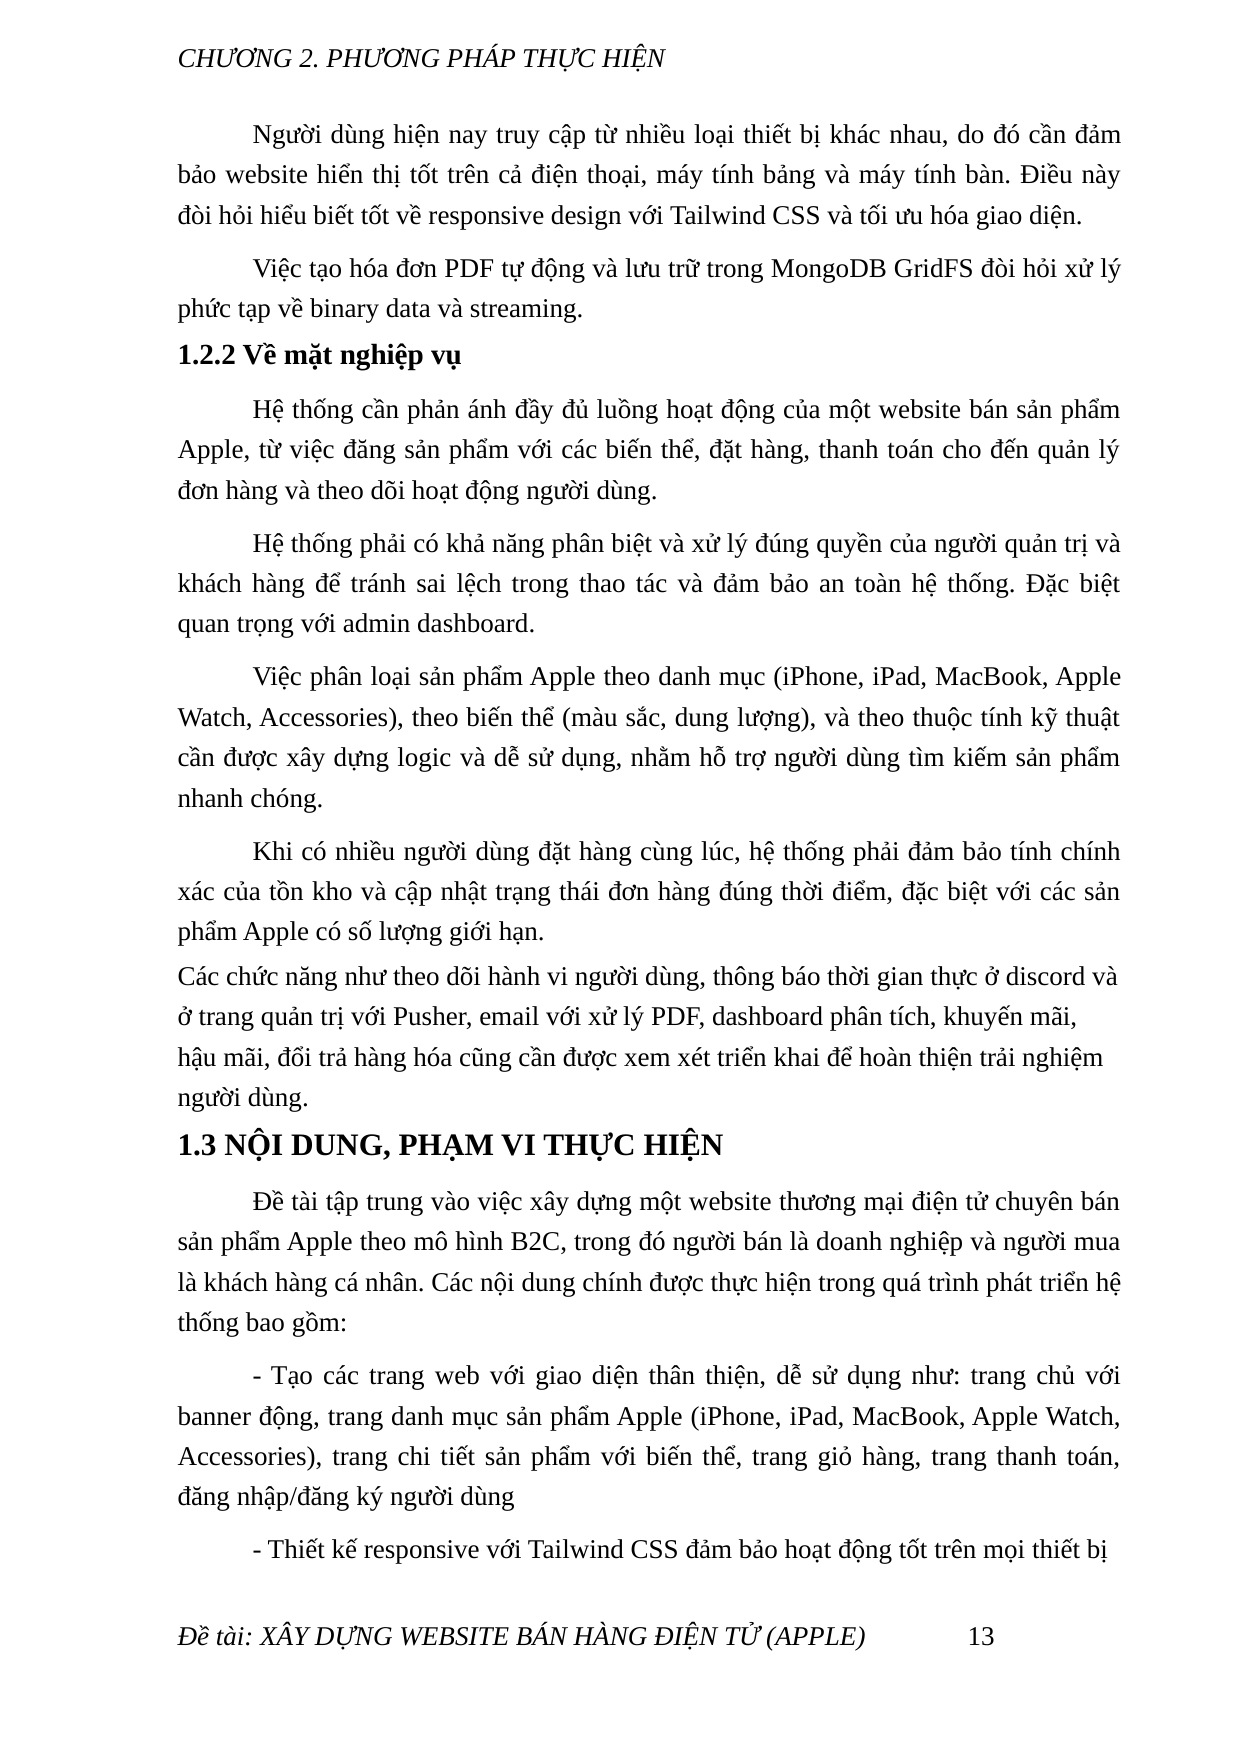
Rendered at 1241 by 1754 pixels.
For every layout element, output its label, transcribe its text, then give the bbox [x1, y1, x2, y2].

text Người dùng hiện nay truy cập từ nhiều loại thiết bị khác nhau, do đó cần đảm bảo website hiển thị tốt trên cả điện thoại, máy tính bảng và máy tính bàn. Điều này đòi hỏi hiểu biết tốt về responsive design với Tailwind CSS và tối ưu hóa giao diện. [177, 118, 1122, 230]
text - Thiết kế responsive với Tailwind CSS đảm bảo hoạt động tốt trên mọi thiết bị [177, 1533, 1122, 1564]
subtitle 1.3 NỘI DUNG, PHẠM VI THỰC HIỆN [177, 1126, 1122, 1162]
subtitle Các chức năng như theo dõi hành vi người dùng, thông báo thời gian thực ở discord và ở trang quản trị với Pusher, email với xử lý PDF, dashboard phân tích, khuyến mãi, hậu mãi, đổi trả hàng hóa cũng cần được xem xét triển khai để hoàn thiện trải nghiệm người dùng. [177, 960, 1122, 1112]
text Hệ thống cần phản ánh đầy đủ luồng hoạt động của một website bán sản phẩm Apple, từ việc đăng sản phẩm với các biến thể, đặt hàng, thanh toán cho đến quản lý đơn hàng và theo dõi hoạt động người dùng. [177, 393, 1122, 505]
text Việc tạo hóa đơn PDF tự động và lưu trữ trong MongoDB GridFS đòi hỏi xử lý phức tạp về binary data và streaming. [177, 252, 1122, 323]
text - Tạo các trang web với giao diện thân thiện, dễ sử dụng như: trang chủ với banner động, trang danh mục sản phẩm Apple (iPhone, iPad, MacBook, Apple Watch, Accessories), trang chi tiết sản phẩm với biến thể, trang giỏ hàng, trang thanh toán, đăng nhập/đăng ký người dùng [177, 1359, 1122, 1512]
text Hệ thống phải có khả năng phân biệt và xử lý đúng quyền của người quản trị và khách hàng để tránh sai lệch trong thao tác và đảm bảo an toàn hệ thống. Đặc biệt quan trọng với admin dashboard. [177, 527, 1122, 639]
text Đề tài tập trung vào việc xây dựng một website thương mại điện tử chuyên bán sản phẩm Apple theo mô hình B2C, trong đó người bán là doanh nghiệp và người mua là khách hàng cá nhân. Các nội dung chính được thực hiện trong quá trình phát triển hệ thống bao gồm: [177, 1185, 1122, 1337]
text Khi có nhiều người dùng đặt hàng cùng lúc, hệ thống phải đảm bảo tính chính xác của tồn kho và cập nhật trạng thái đơn hàng đúng thời điểm, đặc biệt với các sản phẩm Apple có số lượng giới hạn. [177, 834, 1122, 947]
subtitle 1.2.2 Về mặt nghiệp vụ [177, 337, 1122, 370]
text Việc phân loại sản phẩm Apple theo danh mục (iPhone, iPad, MacBook, Apple Watch, Accessories), theo biến thể (màu sắc, dung lượng), và theo thuộc tính kỹ thuật cần được xây dựng logic và dễ sử dụng, nhằm hỗ trợ người dùng tìm kiếm sản phẩm nhanh chóng. [177, 660, 1122, 813]
